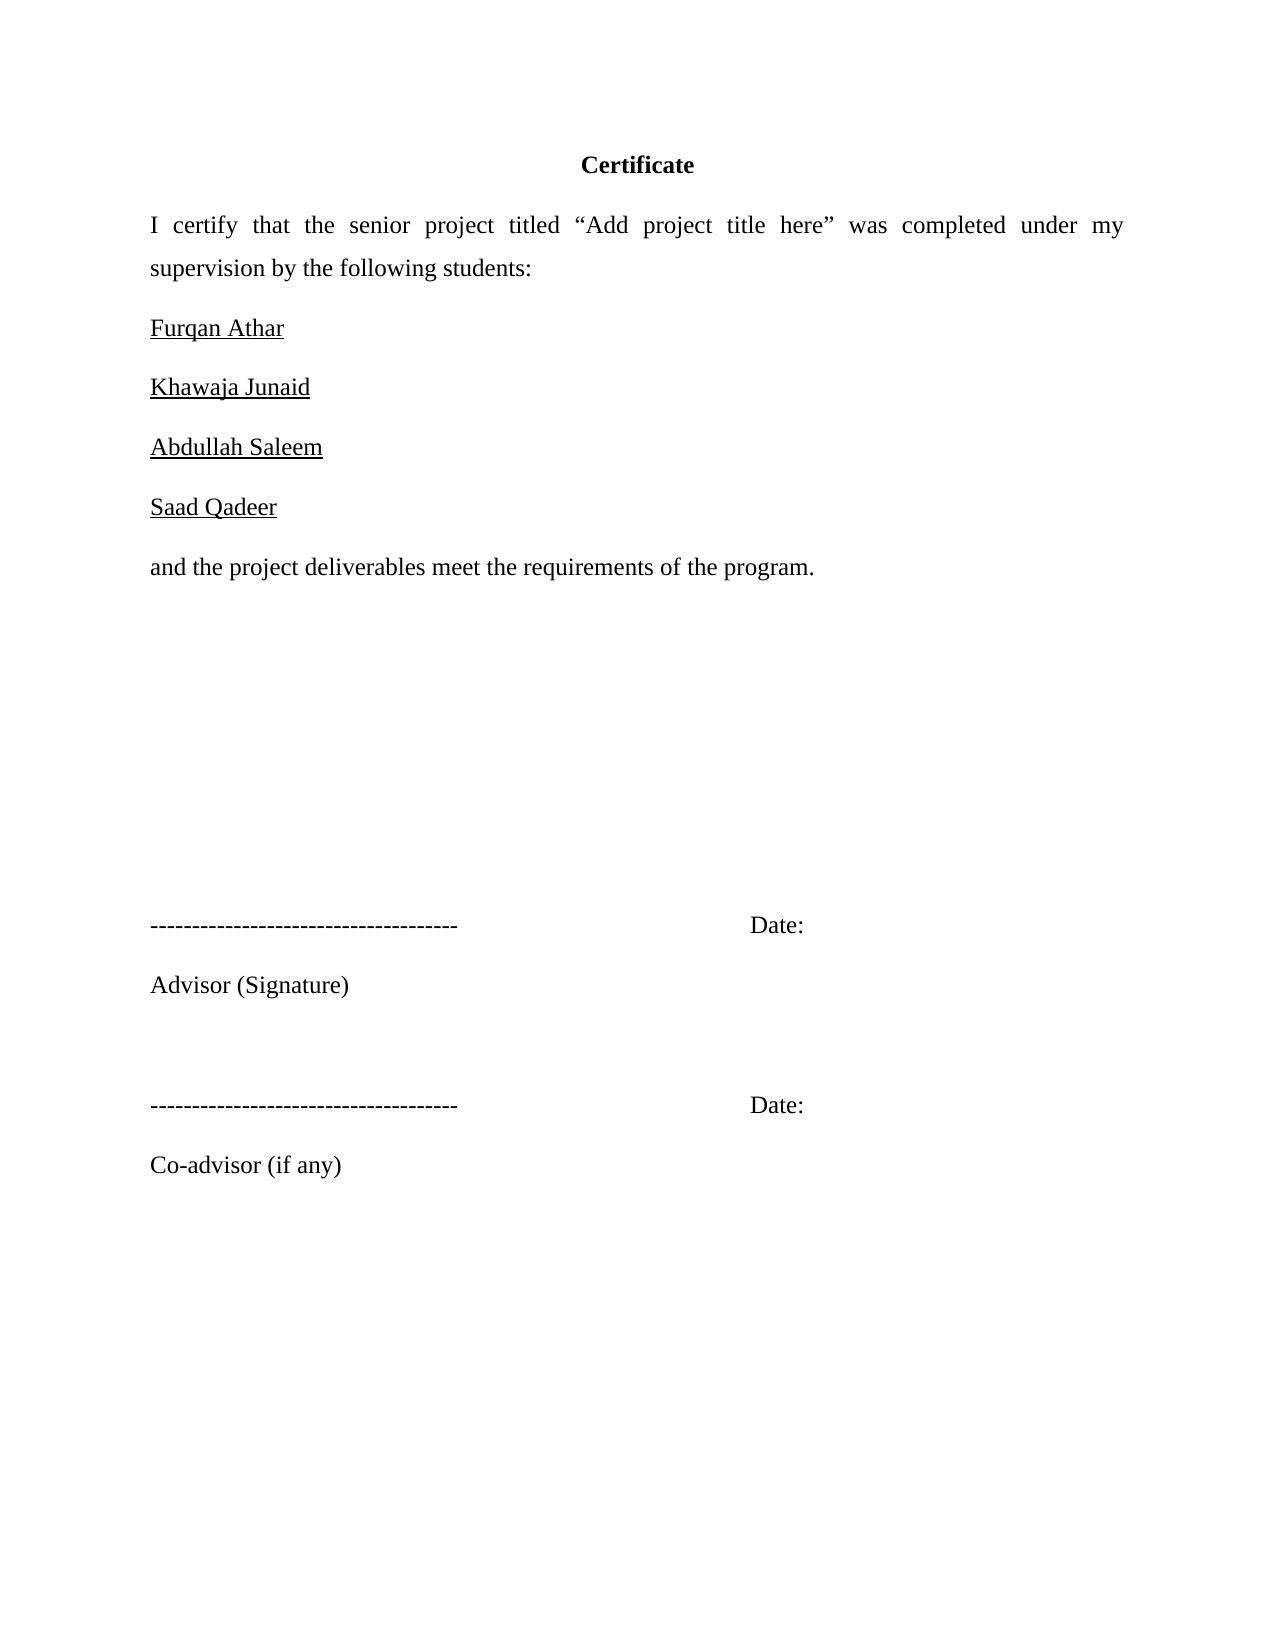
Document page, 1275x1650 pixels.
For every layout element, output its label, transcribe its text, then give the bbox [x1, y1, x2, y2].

text I certify that the senior project titled “Add project title here” was completed under my supervision by the following students: [150, 210, 1125, 282]
text Abdullah Saleem [150, 432, 1125, 461]
text Advisor (Signature) [150, 970, 1125, 999]
text Furqan Athar [150, 313, 1125, 341]
text Khawaja Junaid [150, 372, 1125, 401]
text Saad Qadeer [150, 492, 1125, 521]
text Co-advisor (if any) [150, 1150, 1125, 1178]
text ------------------------------------- Date: [150, 911, 1125, 939]
text and the project deliverables meet the requirements of the program. [150, 552, 1125, 581]
text ------------------------------------- Date: [150, 1090, 1125, 1119]
text Certificate [150, 150, 1125, 179]
